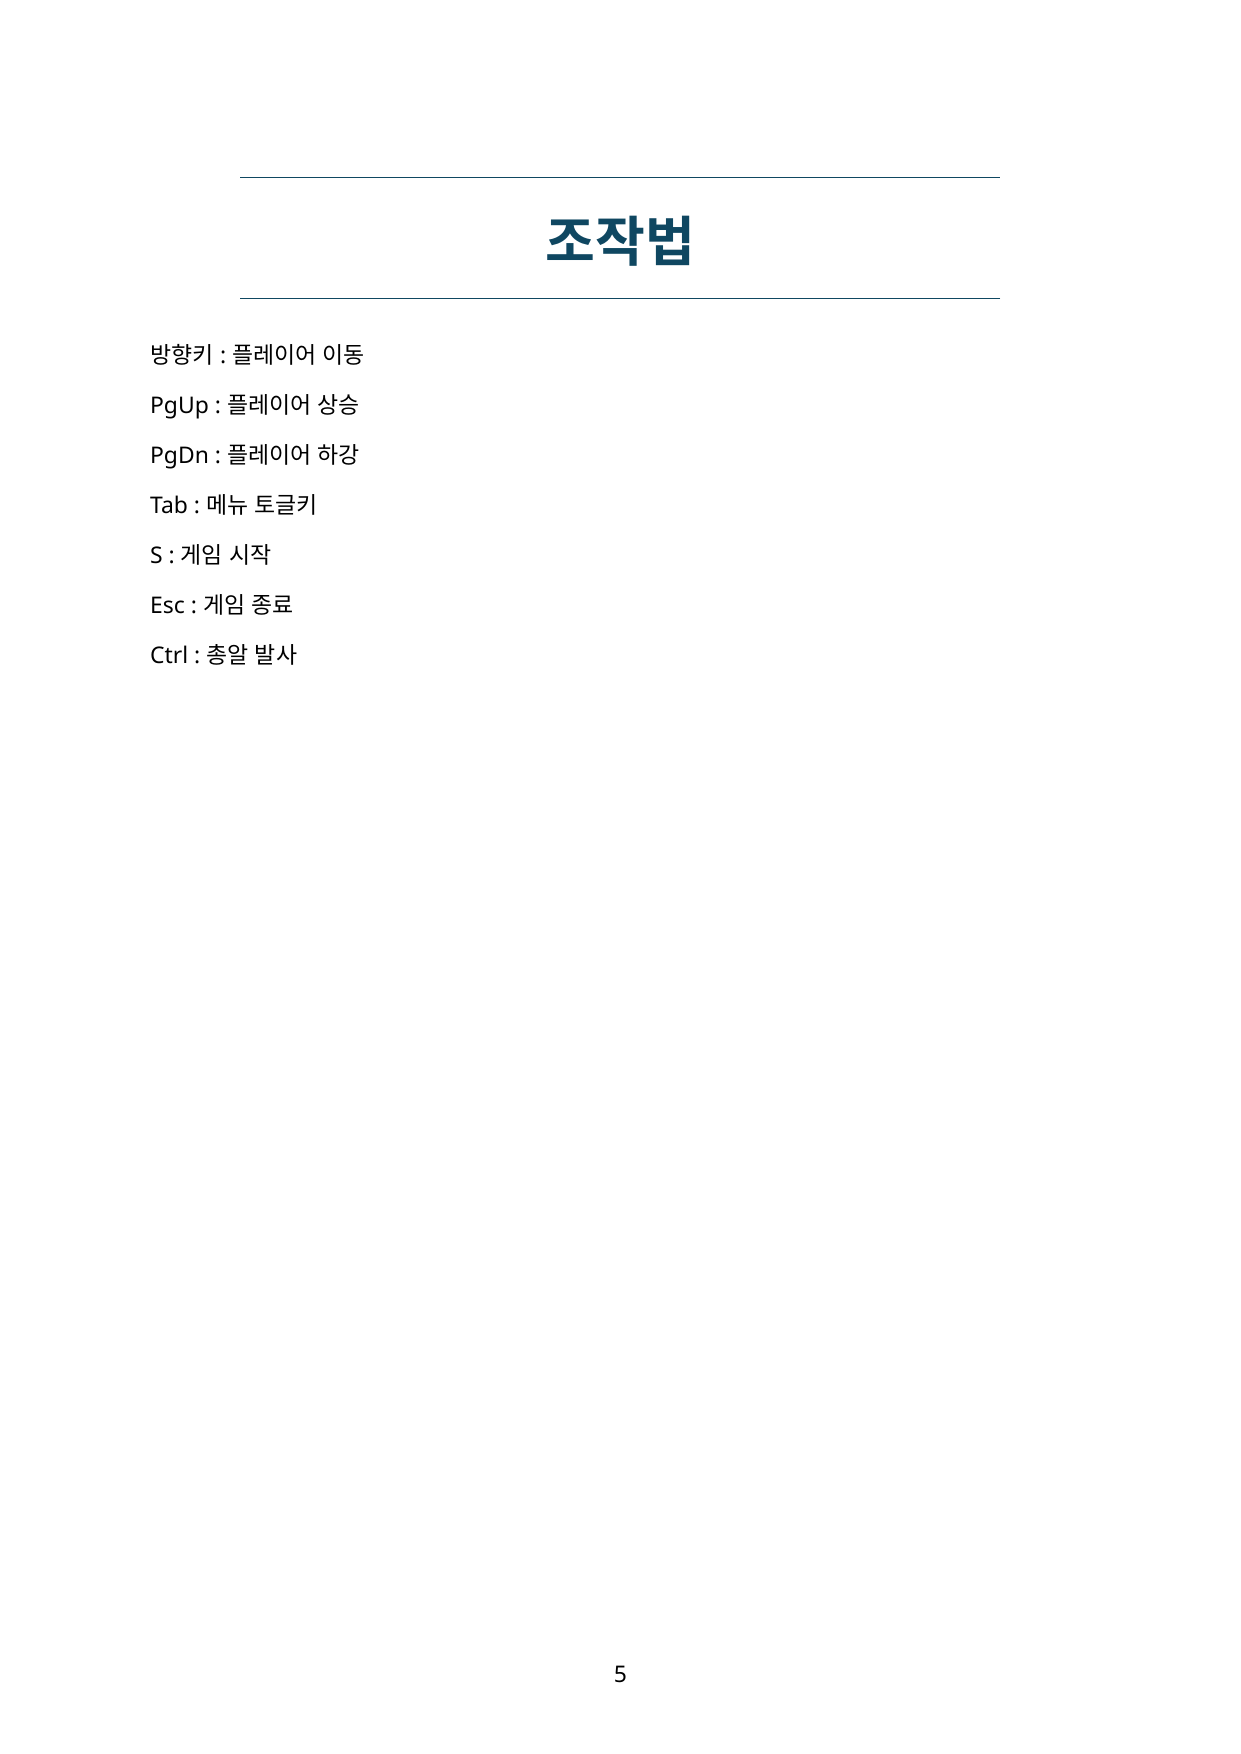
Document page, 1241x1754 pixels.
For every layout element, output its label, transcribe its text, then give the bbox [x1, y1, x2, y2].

text S : 게임 시작 [150, 537, 1090, 570]
text Ctrl : 총알 발사 [150, 637, 1090, 670]
text Tab : 메뉴 토글키 [150, 487, 1090, 520]
text 조작법 [240, 178, 1000, 298]
text 방향키 : 플레이어 이동 [150, 337, 1090, 370]
text Esc : 게임 종료 [150, 587, 1090, 620]
text PgUp : 플레이어 상승 [150, 387, 1090, 420]
text PgDn : 플레이어 하강 [150, 437, 1090, 470]
